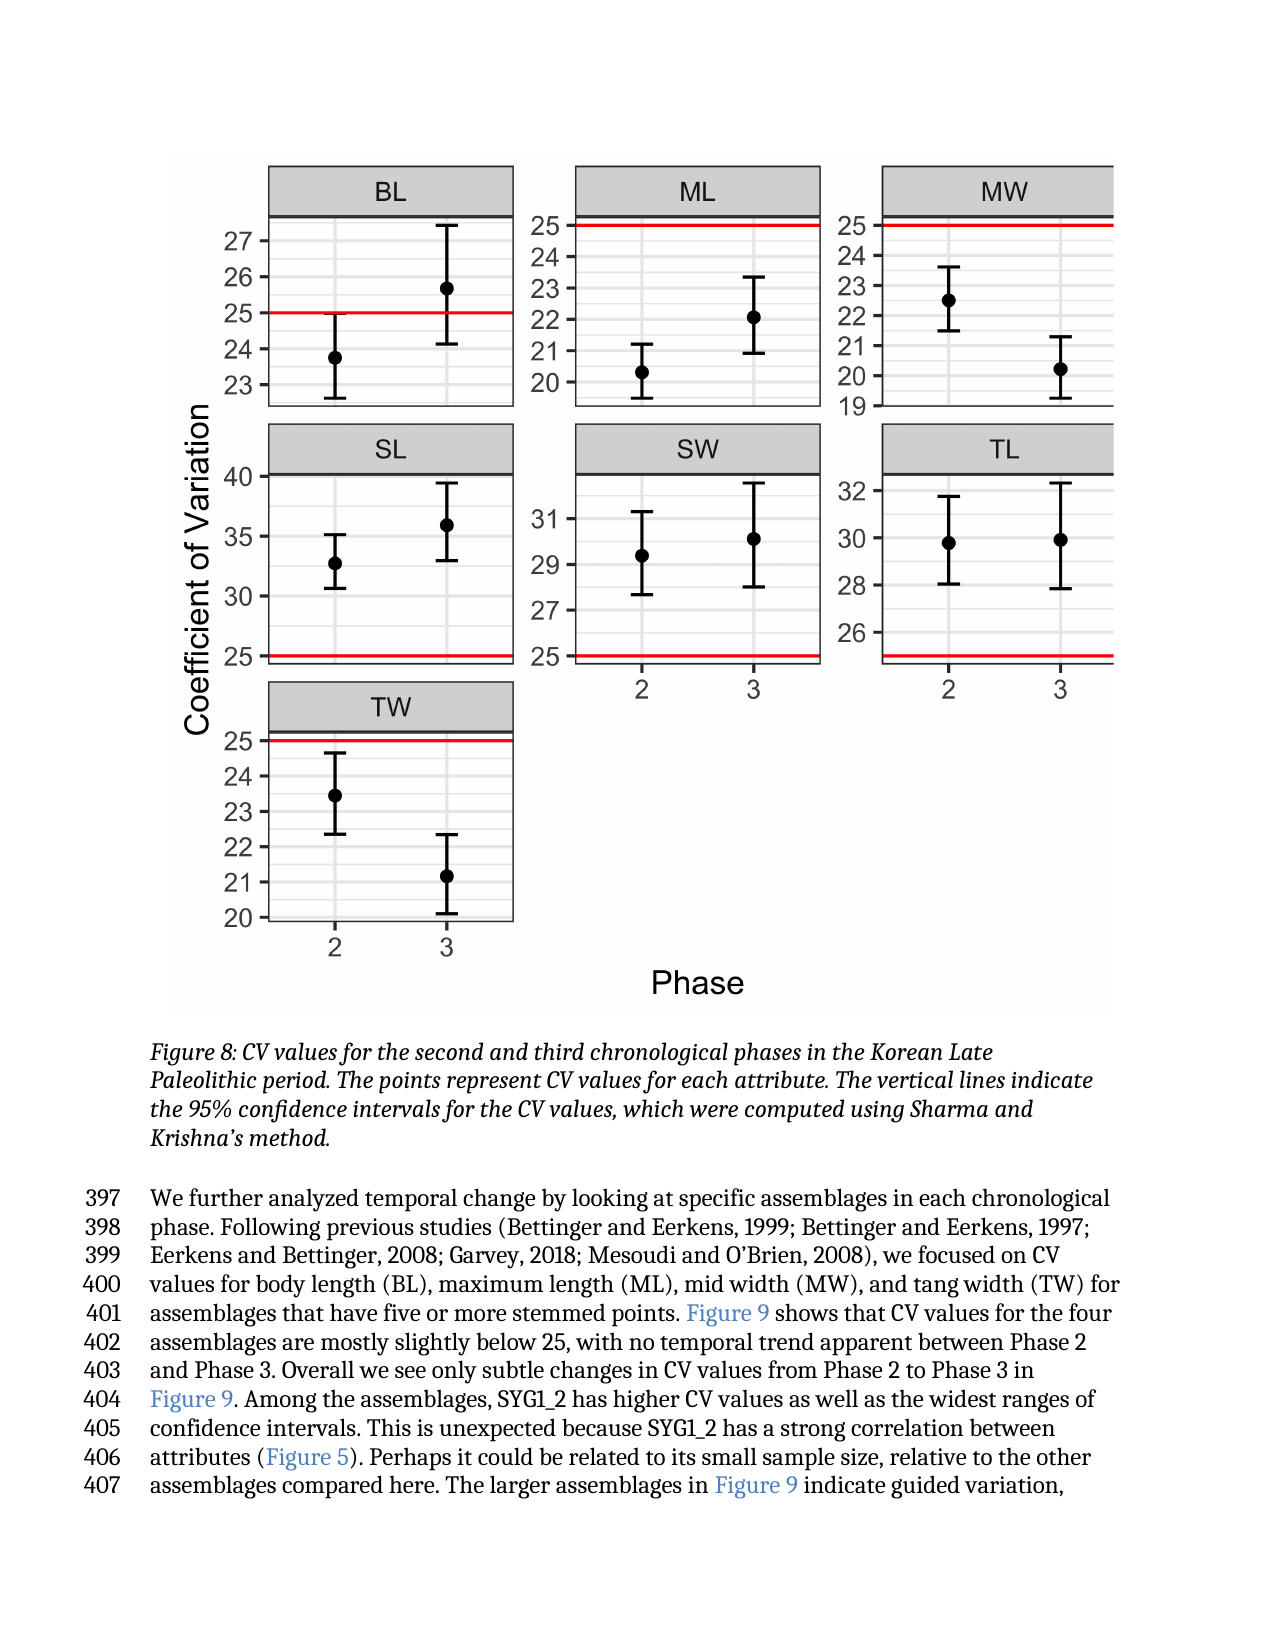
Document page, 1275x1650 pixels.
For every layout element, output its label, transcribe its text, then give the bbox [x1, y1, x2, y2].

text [150, 1184, 1125, 1500]
table_header Figure 8: CV values for the second and third chronological phases in the Korean Late Paleolithic period. The points represent CV values for each attribute. The vertical lines indicate the 95% confidence intervals for the CV values, which were computed using Sharma and Krishna’s method. [139, 150, 1114, 1165]
picture [168, 150, 1114, 1017]
